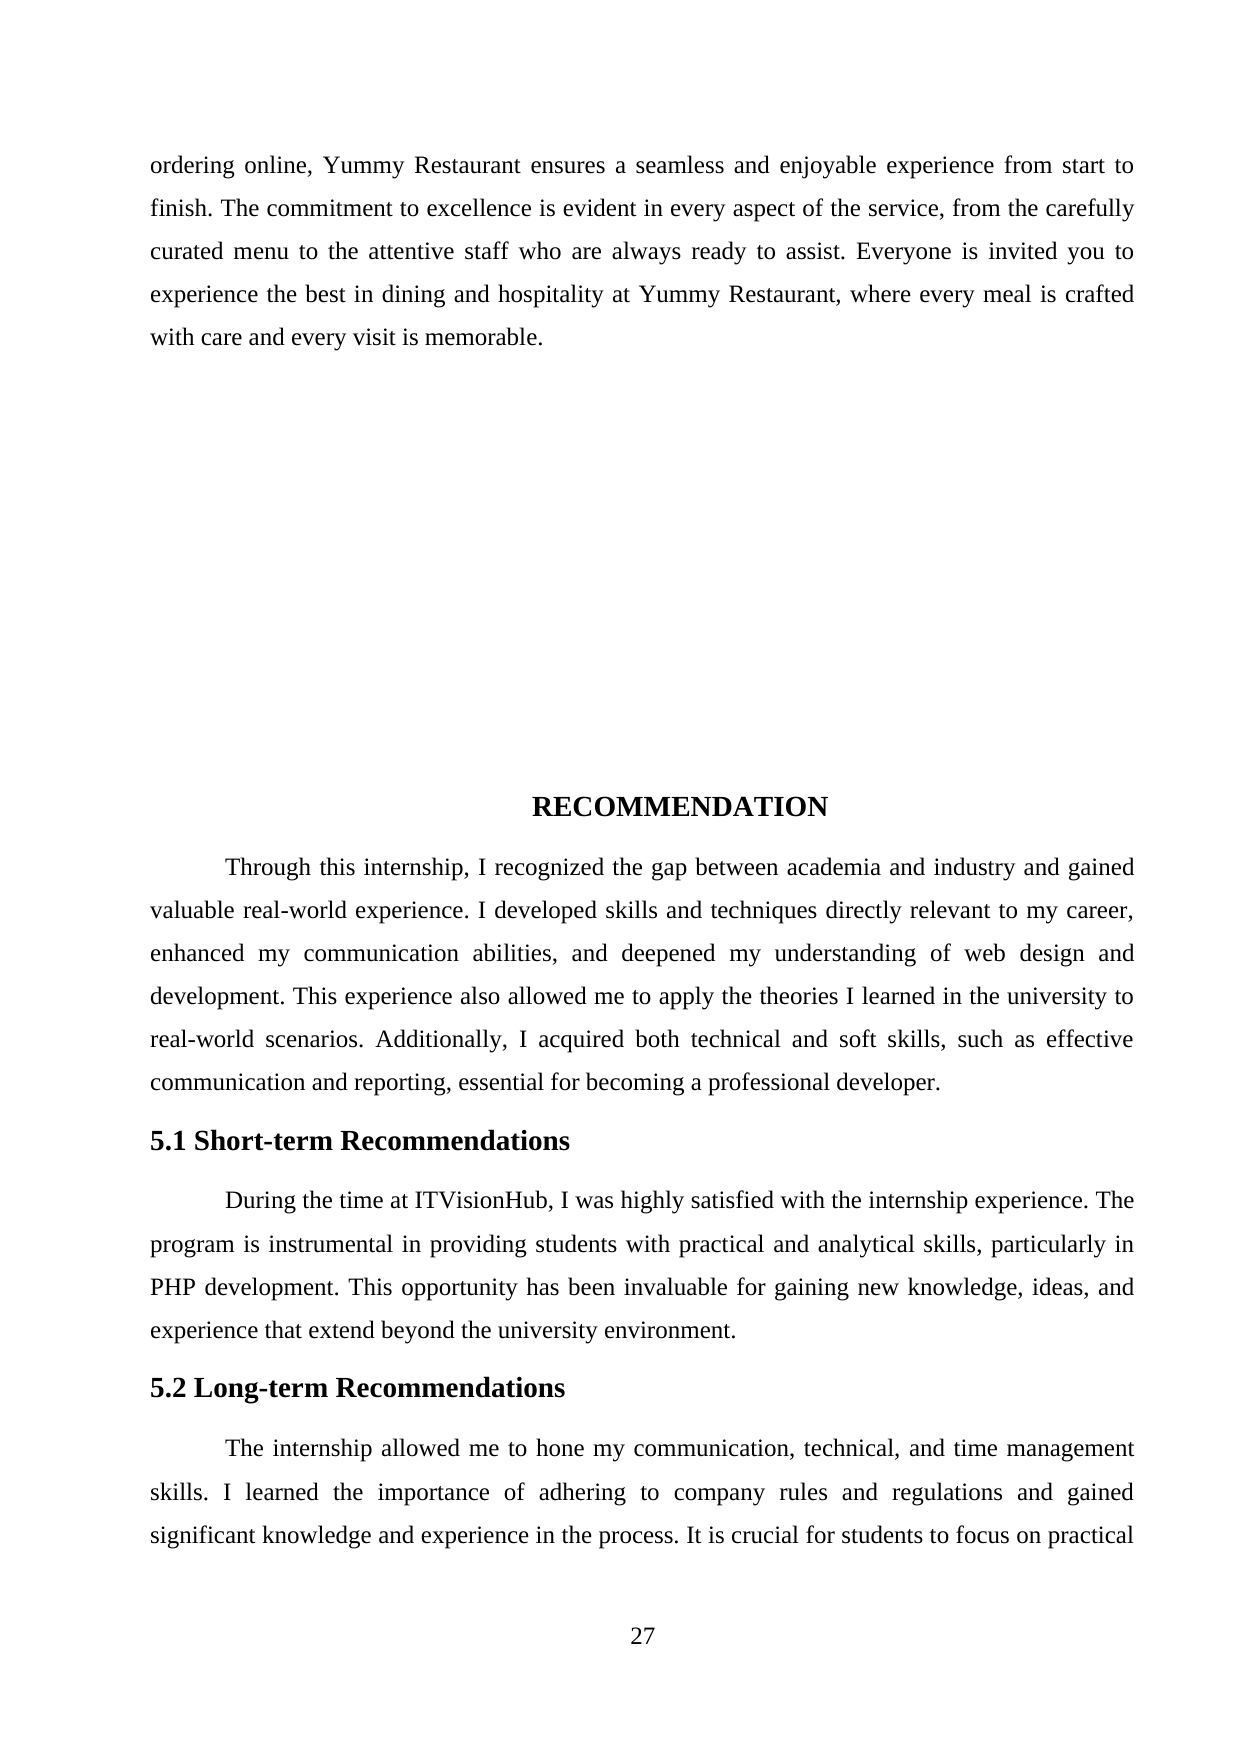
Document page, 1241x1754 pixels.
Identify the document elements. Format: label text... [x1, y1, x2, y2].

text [150, 1433, 1135, 1548]
subtitle RECOMMENDATION [150, 789, 1135, 822]
text During the time at ITVisionHub, I was highly satisfied with the internship experience. The program is instrumental in providing students with practical and analytical skills, particularly in PHP development. This opportunity has been invaluable for gaining new knowledge, ideas, and experience that extend beyond the university environment. [150, 1186, 1135, 1344]
text 5.1 Short-term Recommendations [150, 1123, 1135, 1156]
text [150, 150, 1135, 351]
text 5.2 Long-term Recommendations [150, 1371, 1135, 1404]
text Through this internship, I recognized the gap between academia and industry and gained valuable real-world experience. I developed skills and techniques directly relevant to my career, enhanced my communication abilities, and deepened my understanding of web design and development. This experience also allowed me to apply the theories I learned in the university to real-world scenarios. Additionally, I acquired both technical and soft skills, such as effective communication and reporting, essential for becoming a professional developer. [150, 852, 1135, 1096]
